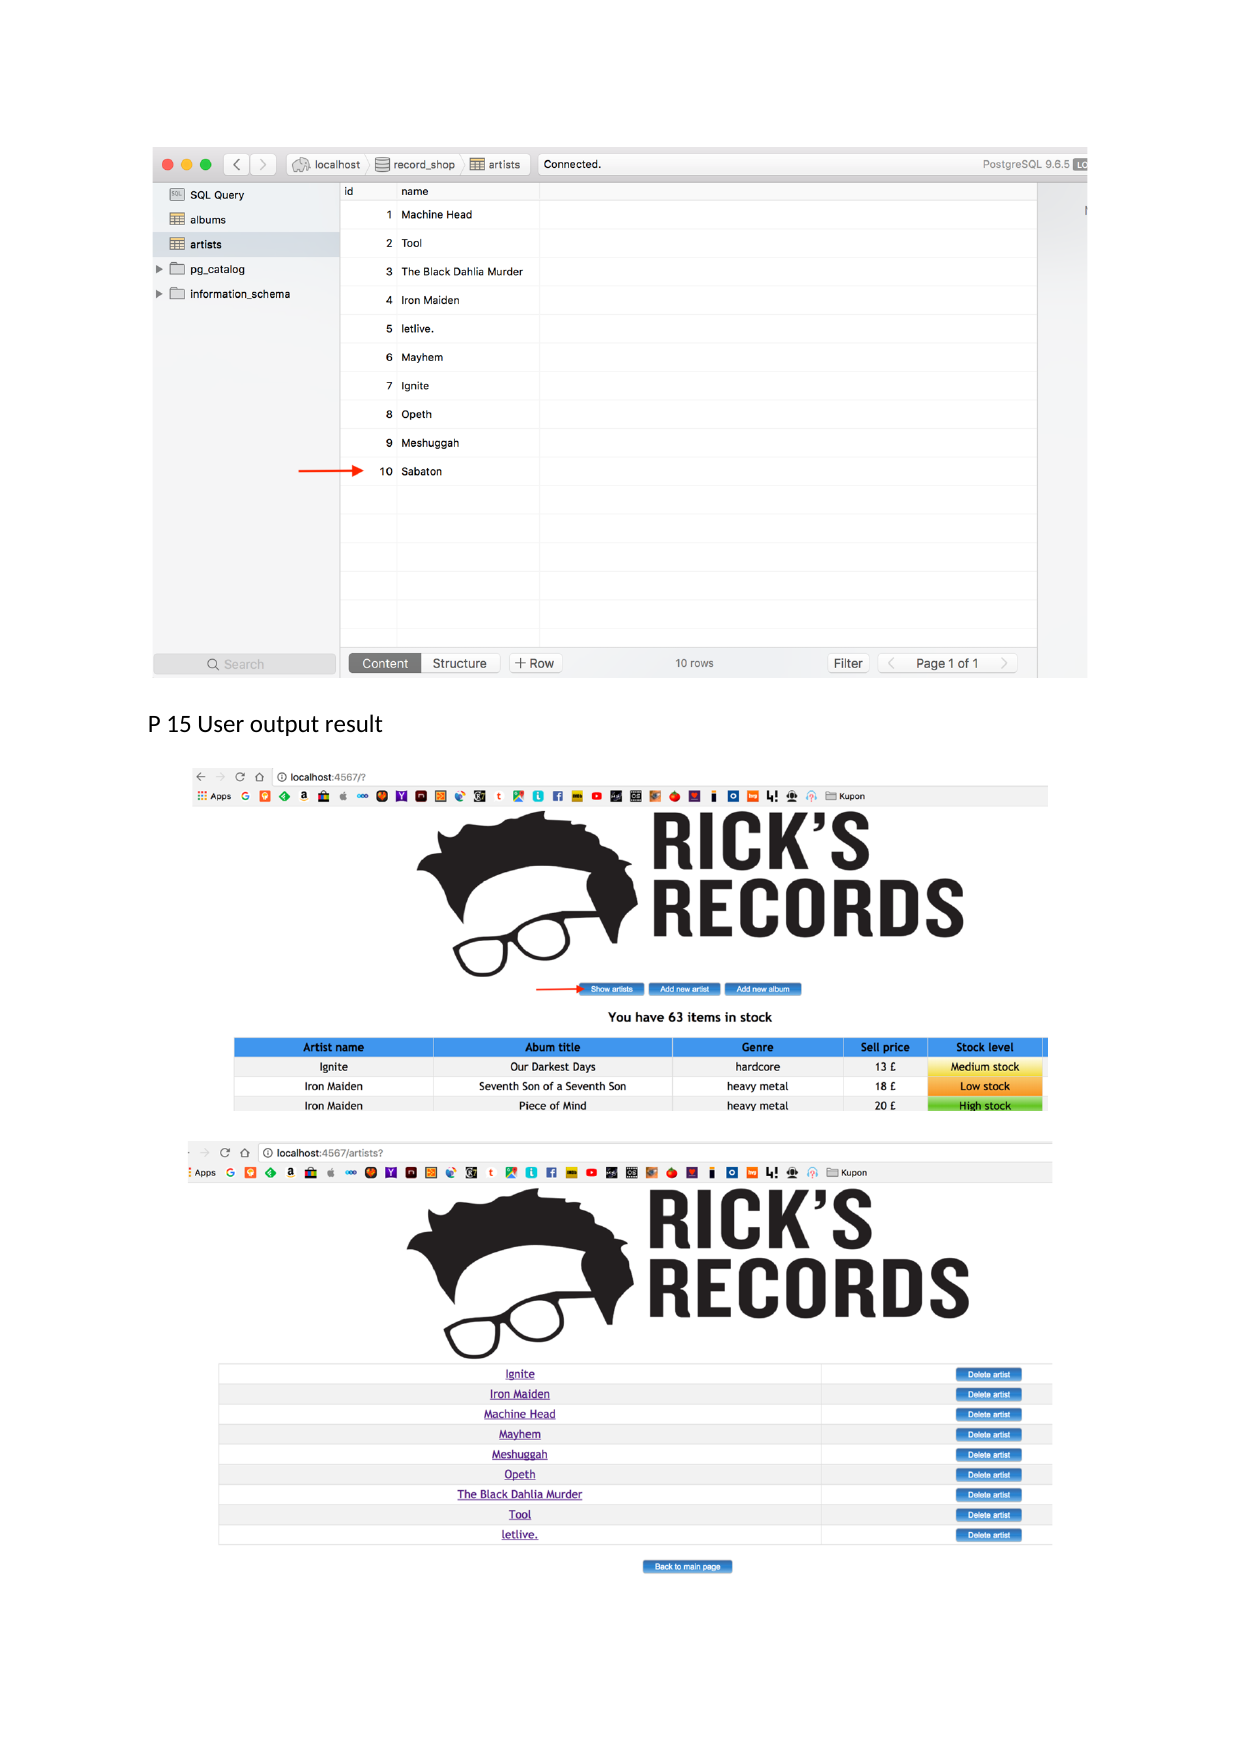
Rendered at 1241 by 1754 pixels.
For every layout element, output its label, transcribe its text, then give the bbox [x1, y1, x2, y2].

picture [152, 147, 1088, 678]
picture [187, 1141, 1053, 1575]
text P 15 User output result [148, 708, 1093, 738]
picture [192, 768, 1048, 1111]
